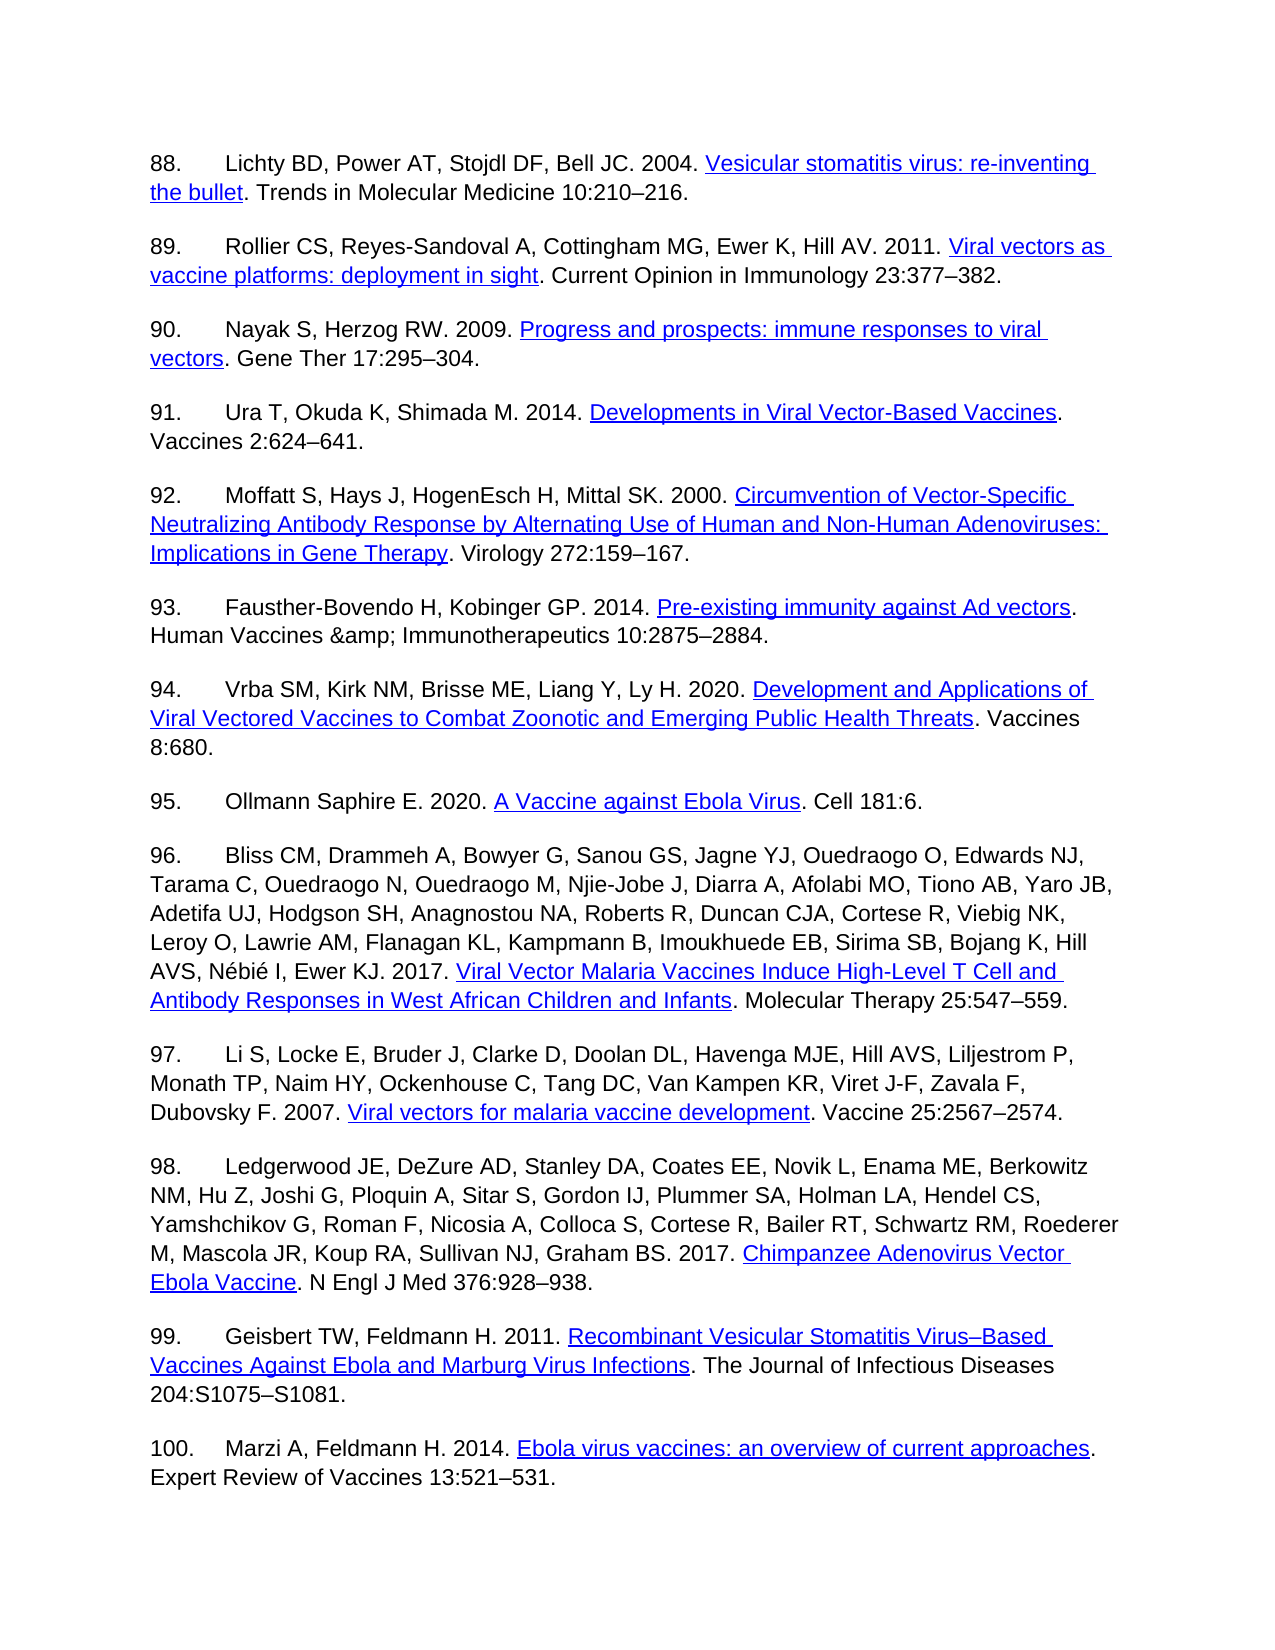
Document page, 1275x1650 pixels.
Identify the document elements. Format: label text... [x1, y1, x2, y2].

text 91. Ura T, Okuda K, Shimada M. 2014. Developments in Viral Vector-Based Vaccines. Vaccines 2:624–641. [150, 399, 1125, 454]
text 97. Li S, Locke E, Bruder J, Clarke D, Doolan DL, Havenga MJE, Hill AVS, Liljestrom P, Monath TP, Naim HY, Ockenhouse C, Tang DC, Van Kampen KR, Viret J-F, Zavala F, Dubovsky F. 2007. Viral vectors for malaria vaccine development. Vaccine 25:2567–2574. [150, 1041, 1125, 1125]
text 95. Ollmann Saphire E. 2020. A Vaccine against Ebola Virus. Cell 181:6. [150, 788, 1125, 815]
text 92. Moffatt S, Hays J, HogenEsch H, Mittal SK. 2000. Circumvention of Vector-Specific Neutralizing Antibody Response by Alternating Use of Human and Non-Human Adenoviruses: Implications in Gene Therapy. Virology 272:159–167. [150, 482, 1125, 566]
text 88. Lichty BD, Power AT, Stojdl DF, Bell JC. 2004. Vesicular stomatitis virus: re-inventing the bullet. Trends in Molecular Medicine 10:210–216. [150, 150, 1125, 205]
text 93. Fausther-Bovendo H, Kobinger GP. 2014. Pre-existing immunity against Ad vectors. Human Vaccines &amp; Immunotherapeutics 10:2875–2884. [150, 593, 1125, 649]
text 99. Geisbert TW, Feldmann H. 2011. Recombinant Vesicular Stomatitis Virus–Based Vaccines Against Ebola and Marburg Virus Infections. The Journal of Infectious Diseases 204:S1075–S1081. [150, 1323, 1125, 1407]
text 100. Marzi A, Feldmann H. 2014. Ebola virus vaccines: an overview of current approaches. Expert Review of Vaccines 13:521–531. [150, 1434, 1125, 1490]
text 96. Bliss CM, Drammeh A, Bowyer G, Sanou GS, Jagne YJ, Ouedraogo O, Edwards NJ, Tarama C, Ouedraogo N, Ouedraogo M, Njie-Jobe J, Diarra A, Afolabi MO, Tiono AB, Yaro JB, Adetifa UJ, Hodgson SH, Anagnostou NA, Roberts R, Duncan CJA, Cortese R, Viebig NK, Leroy O, Lawrie AM, Flanagan KL, Kampmann B, Imoukhuede EB, Sirima SB, Bojang K, Hill AVS, Nébié I, Ewer KJ. 2017. Viral Vector Malaria Vaccines Induce High-Level T Cell and Antibody Responses in West African Children and Infants. Molecular Therapy 25:547–559. [150, 842, 1125, 1013]
text 94. Vrba SM, Kirk NM, Brisse ME, Liang Y, Ly H. 2020. Development and Applications of Viral Vectored Vaccines to Combat Zoonotic and Emerging Public Health Threats. Vaccines 8:680. [150, 676, 1125, 761]
text 89. Rollier CS, Reyes-Sandoval A, Cottingham MG, Ewer K, Hill AV. 2011. Viral vectors as vaccine platforms: deployment in sight. Current Opinion in Immunology 23:377–382. [150, 233, 1125, 288]
text 90. Nayak S, Herzog RW. 2009. Progress and prospects: immune responses to viral vectors. Gene Ther 17:295–304. [150, 316, 1125, 371]
text 98. Ledgerwood JE, DeZure AD, Stanley DA, Coates EE, Novik L, Enama ME, Berkowitz NM, Hu Z, Joshi G, Ploquin A, Sitar S, Gordon IJ, Plummer SA, Holman LA, Hendel CS, Yamshchikov G, Roman F, Nicosia A, Colloca S, Cortese R, Bailer RT, Schwartz RM, Roederer M, Mascola JR, Koup RA, Sullivan NJ, Graham BS. 2017. Chimpanzee Adenovirus Vector Ebola Vaccine. N Engl J Med 376:928–938. [150, 1153, 1125, 1295]
